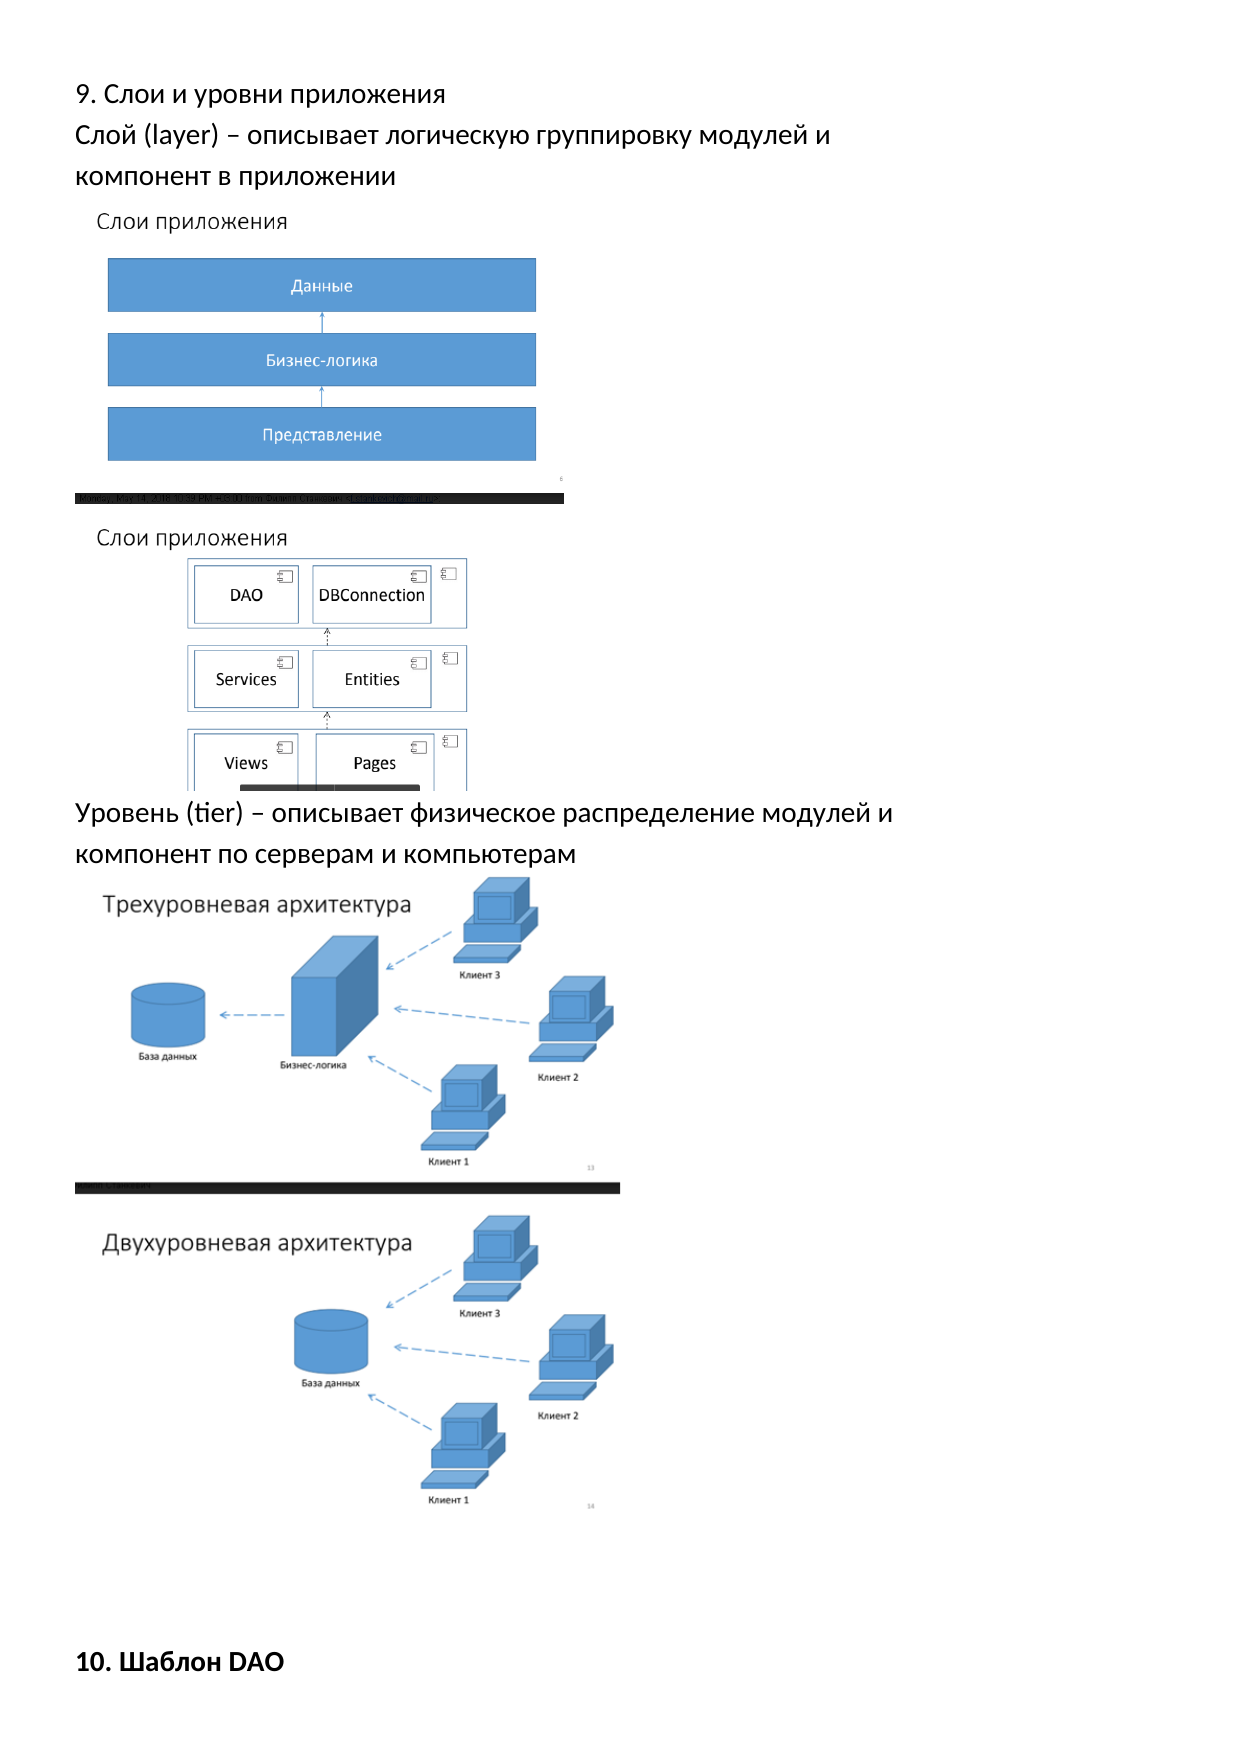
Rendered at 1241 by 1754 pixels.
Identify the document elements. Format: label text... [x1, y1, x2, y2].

text Уровень (tier) – описывает физическое распределение модулей и [75, 794, 1165, 830]
picture [75, 876, 621, 1517]
text Слой (layer) – описывает логическую группировку модулей и [75, 116, 1165, 152]
text 9. Слои и уровни приложения [75, 75, 1165, 111]
picture [75, 197, 564, 791]
text 10. Шаблон DAO [75, 1643, 1165, 1679]
text компонент по серверам и компьютерам [75, 835, 1165, 871]
text компонент в приложении [75, 157, 1165, 192]
